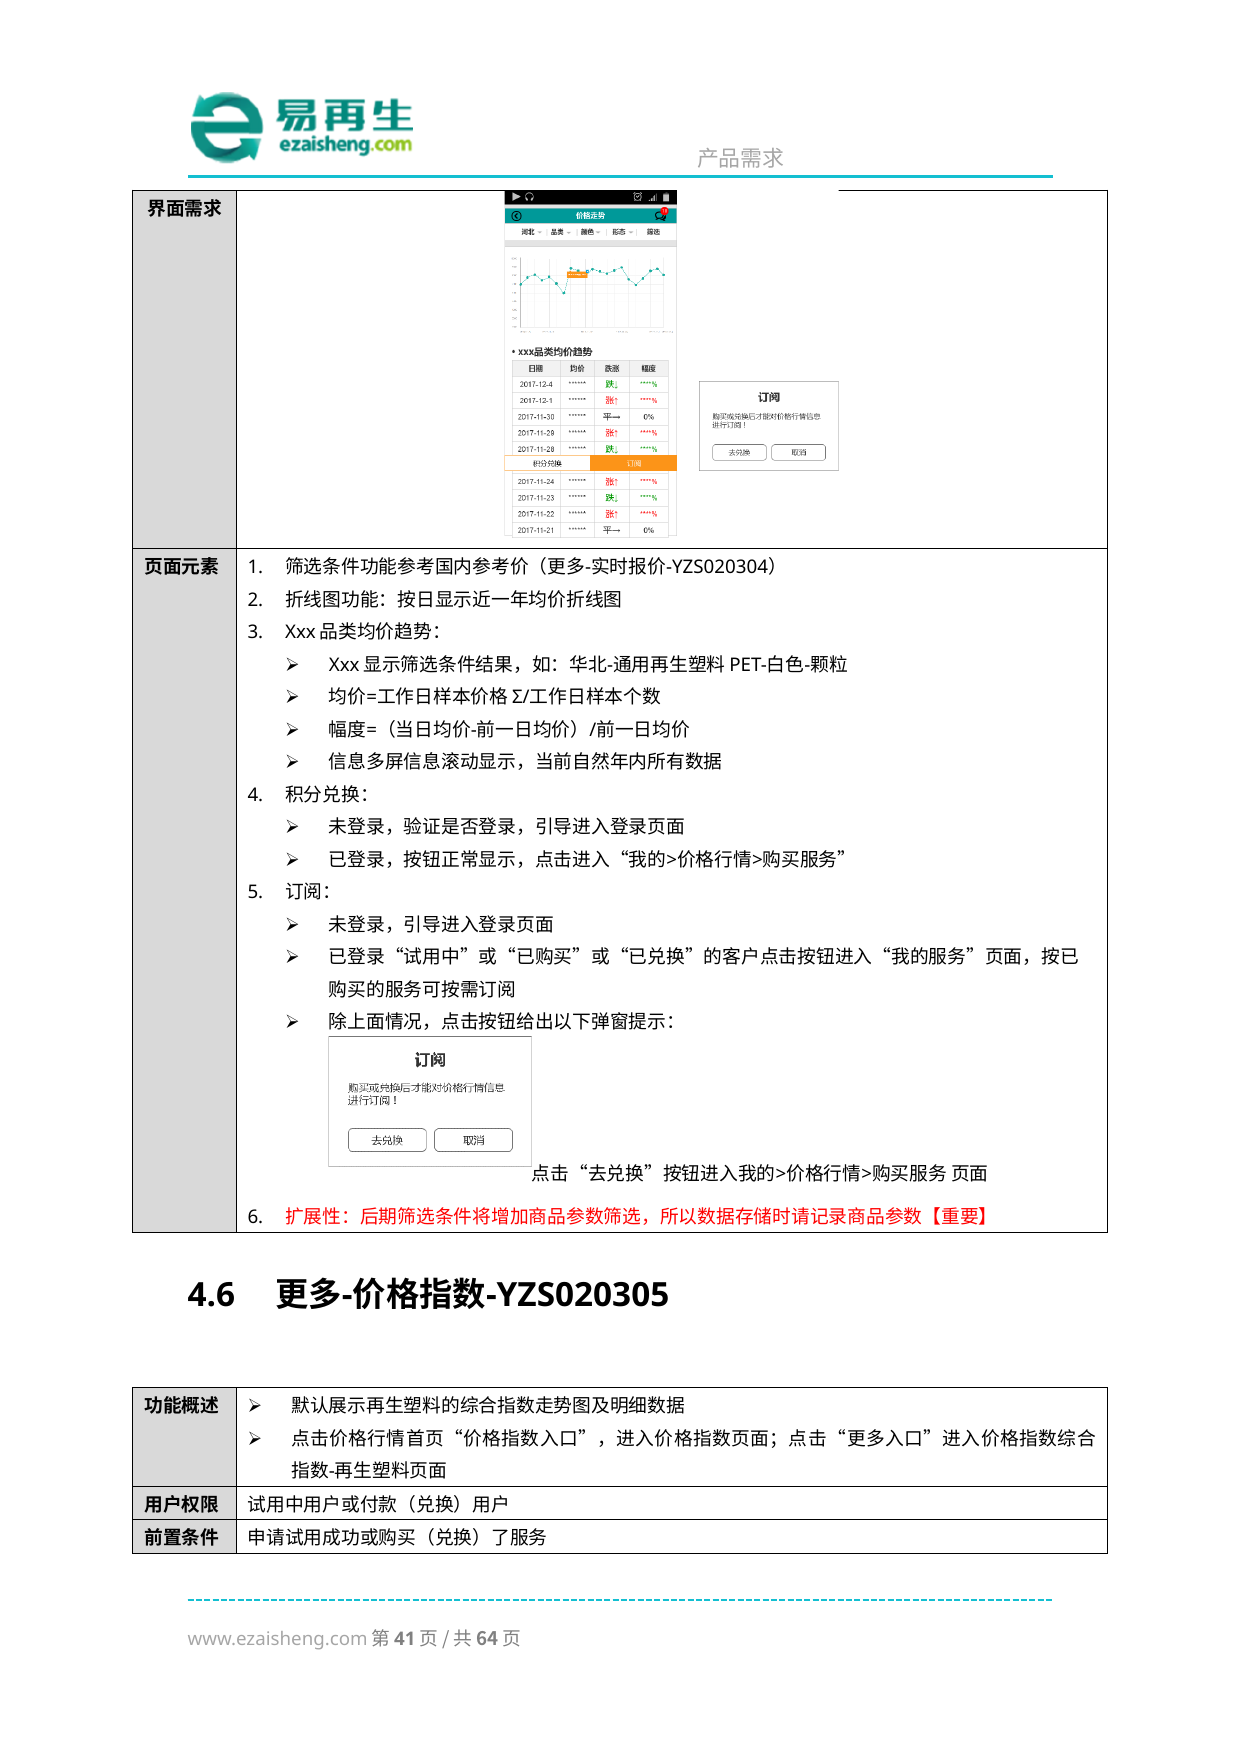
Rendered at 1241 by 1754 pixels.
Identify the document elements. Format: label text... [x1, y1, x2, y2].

table_cell 申请试用成功或购买（兑换）了服务 [237, 1520, 1107, 1553]
picture [328, 1036, 532, 1167]
table_cell 试用中用户或付款（兑换）用户 [237, 1487, 1107, 1519]
picture [504, 190, 839, 538]
table_cell 前置条件 [133, 1520, 236, 1553]
table_cell [237, 191, 1107, 548]
table_cell 筛选条件功能参考国内参考价（更多-实时报价-YZS020304） 折线图功能：按日显示近一年均价折线图 Xxx品类均价趋势： Xxx显示筛选条件结果，如：华北-通用再生塑料PET-白色-颗粒 均价=工作日样本价格Σ/工作日样本个数 幅度=（当日均价-前一日均价）/前一日均价 信息多屏信息滚动显示，当前自然年内所有数据 积分兑换： 未登录，验证是否登录，引导进入登录页面 已登录，按钮正常显示，点击进入“我的>价格行情>购买服务” 订阅： 未登录，引导进入登录页面 已登录“试用中”或“已购买”或“已兑换”的客户点击按钮进入“我的服务”页面，按已购买的服务可按需订阅 除上面情况，点击按钮给出以下弹窗提示： 点击“去兑换”按钮进入我的>价格行情>购买服务 页面 扩展性：后期筛选条件将增加商品参数筛选，所以数据存储时请记录商品参数【重要】 [237, 549, 1107, 1232]
table_cell 页面元素 [133, 549, 236, 1232]
table_header 功能概述 [133, 1388, 236, 1486]
table_cell 用户权限 [133, 1487, 236, 1519]
subtitle 更多-价格指数-YZS020305 [187, 1260, 1053, 1325]
table_header 默认展示再生塑料的综合指数走势图及明细数据 点击价格行情首页“价格指数入口”，进入价格指数页面；点击“更多入口”进入价格指数综合指数-再生塑料页面 [237, 1388, 1107, 1486]
picture [187, 88, 418, 167]
table_cell 界面需求 [133, 191, 236, 548]
